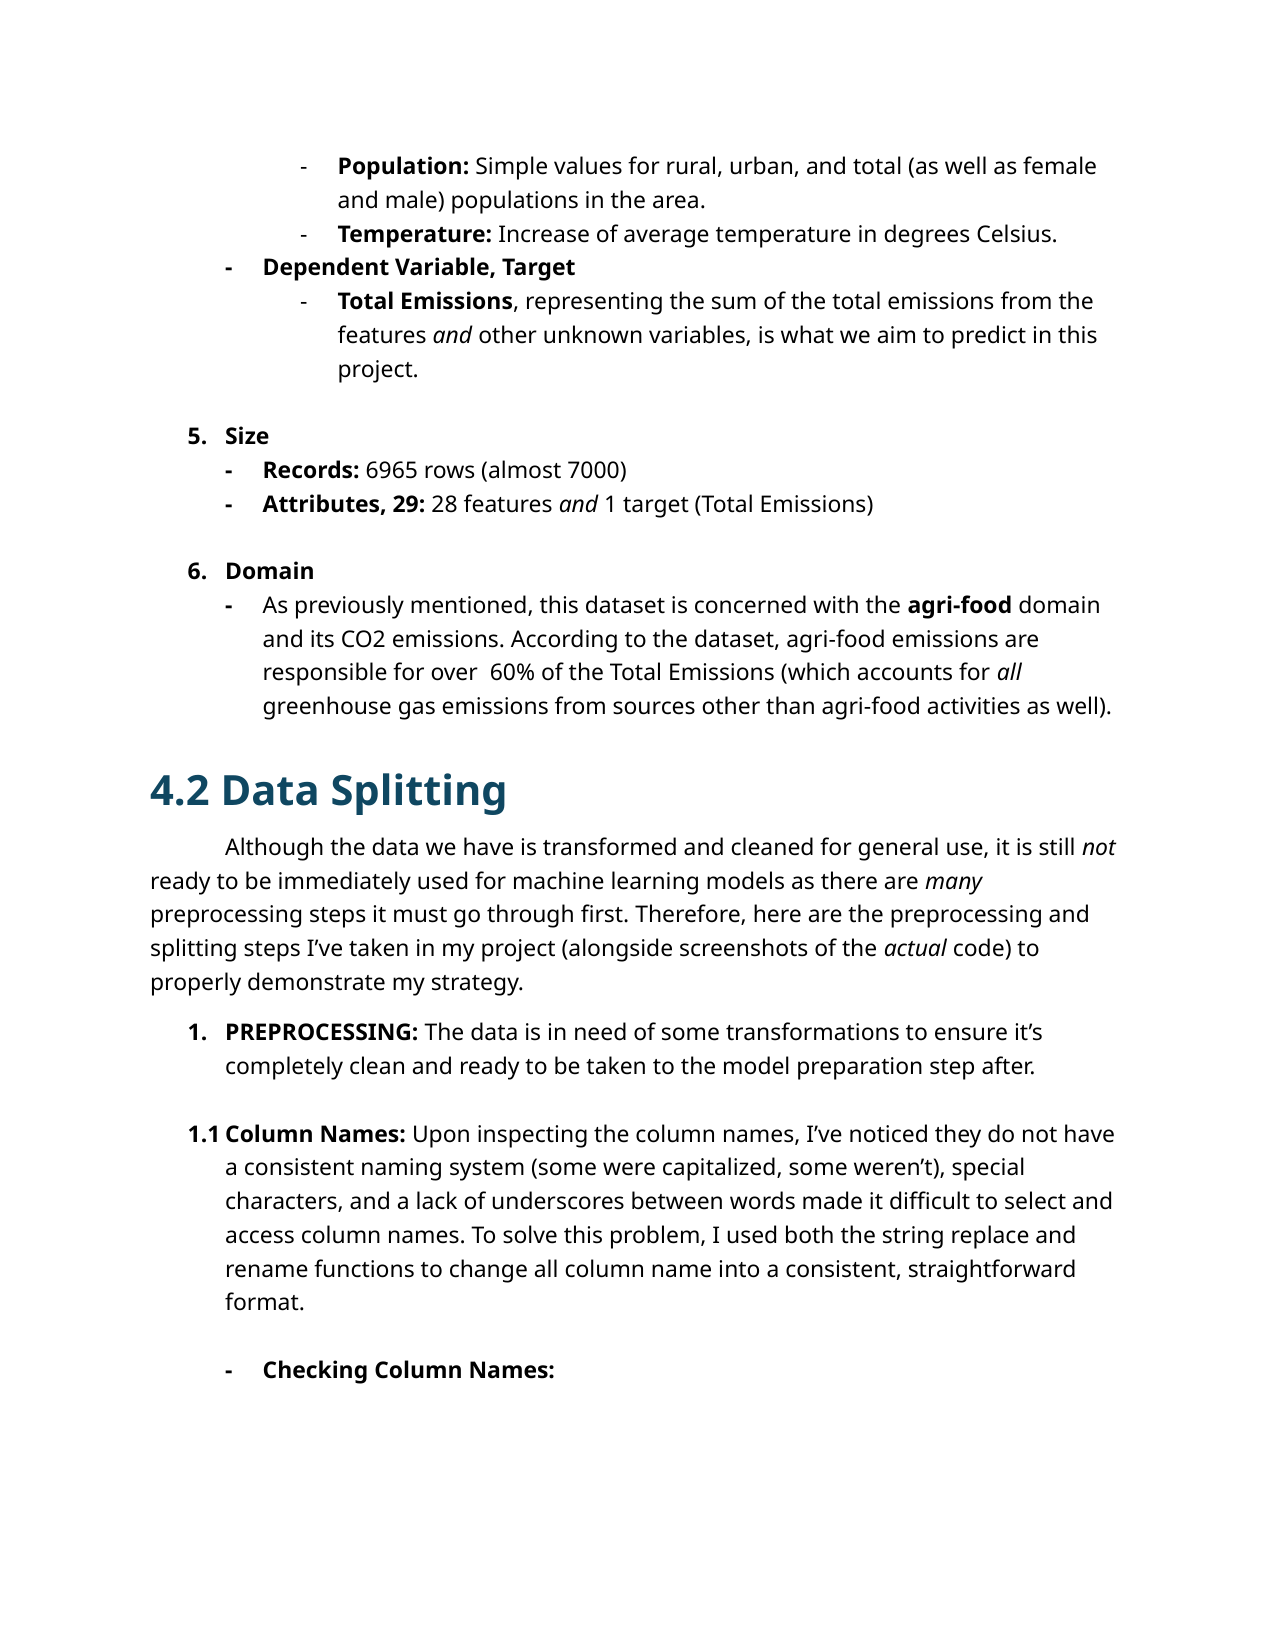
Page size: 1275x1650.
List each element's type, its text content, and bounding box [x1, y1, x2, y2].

list Attributes, 29: 28 features and 1 target (Total Emissions) [225, 487, 1125, 519]
list Domain [187, 555, 1125, 586]
text Although the data we have is transformed and cleaned for general use, it is still not ready to be immediately used for machine learning models as there are many preprocessing steps it must go through first. Therefore, here are the preprocessing and splitting steps I’ve taken in my project (alongside screenshots of the actual code) to properly demonstrate my strategy. [150, 831, 1125, 997]
list Records: 6965 rows (almost 7000) [225, 454, 1125, 485]
list Size [187, 420, 1125, 451]
list PREPROCESSING: The data is in need of some transformations to ensure it’s completely clean and ready to be taken to the model preparation step after. [187, 1016, 1125, 1081]
list Dependent Variable, Target [225, 251, 1125, 282]
subtitle 4.2 Data Splitting [150, 761, 1125, 818]
list Column Names: Upon inspecting the column names, I’ve noticed they do not have a consistent naming system (some were capitalized, some weren’t), special characters, and a lack of underscores between words made it difficult to select and access column names. To solve this problem, I used both the string replace and rename functions to change all column name into a consistent, straightforward format. [187, 1117, 1125, 1317]
list Checking Column Names: [225, 1354, 1125, 1385]
list As previously mentioned, this dataset is concerned with the agri-food domain and its CO2 emissions. According to the dataset, agri-food emissions are responsible for over 60% of the Total Emissions (which accounts for all greenhouse gas emissions from sources other than agri-food activities as well). [225, 589, 1125, 721]
list Total Emissions, representing the sum of the total emissions from the features and other unknown variables, is what we aim to predict in this project. [300, 285, 1125, 384]
list Temperature: Increase of average temperature in degrees Celsius. [300, 217, 1125, 249]
list Population: Simple values for rural, urban, and total (as well as female and male) populations in the area. [300, 150, 1125, 215]
